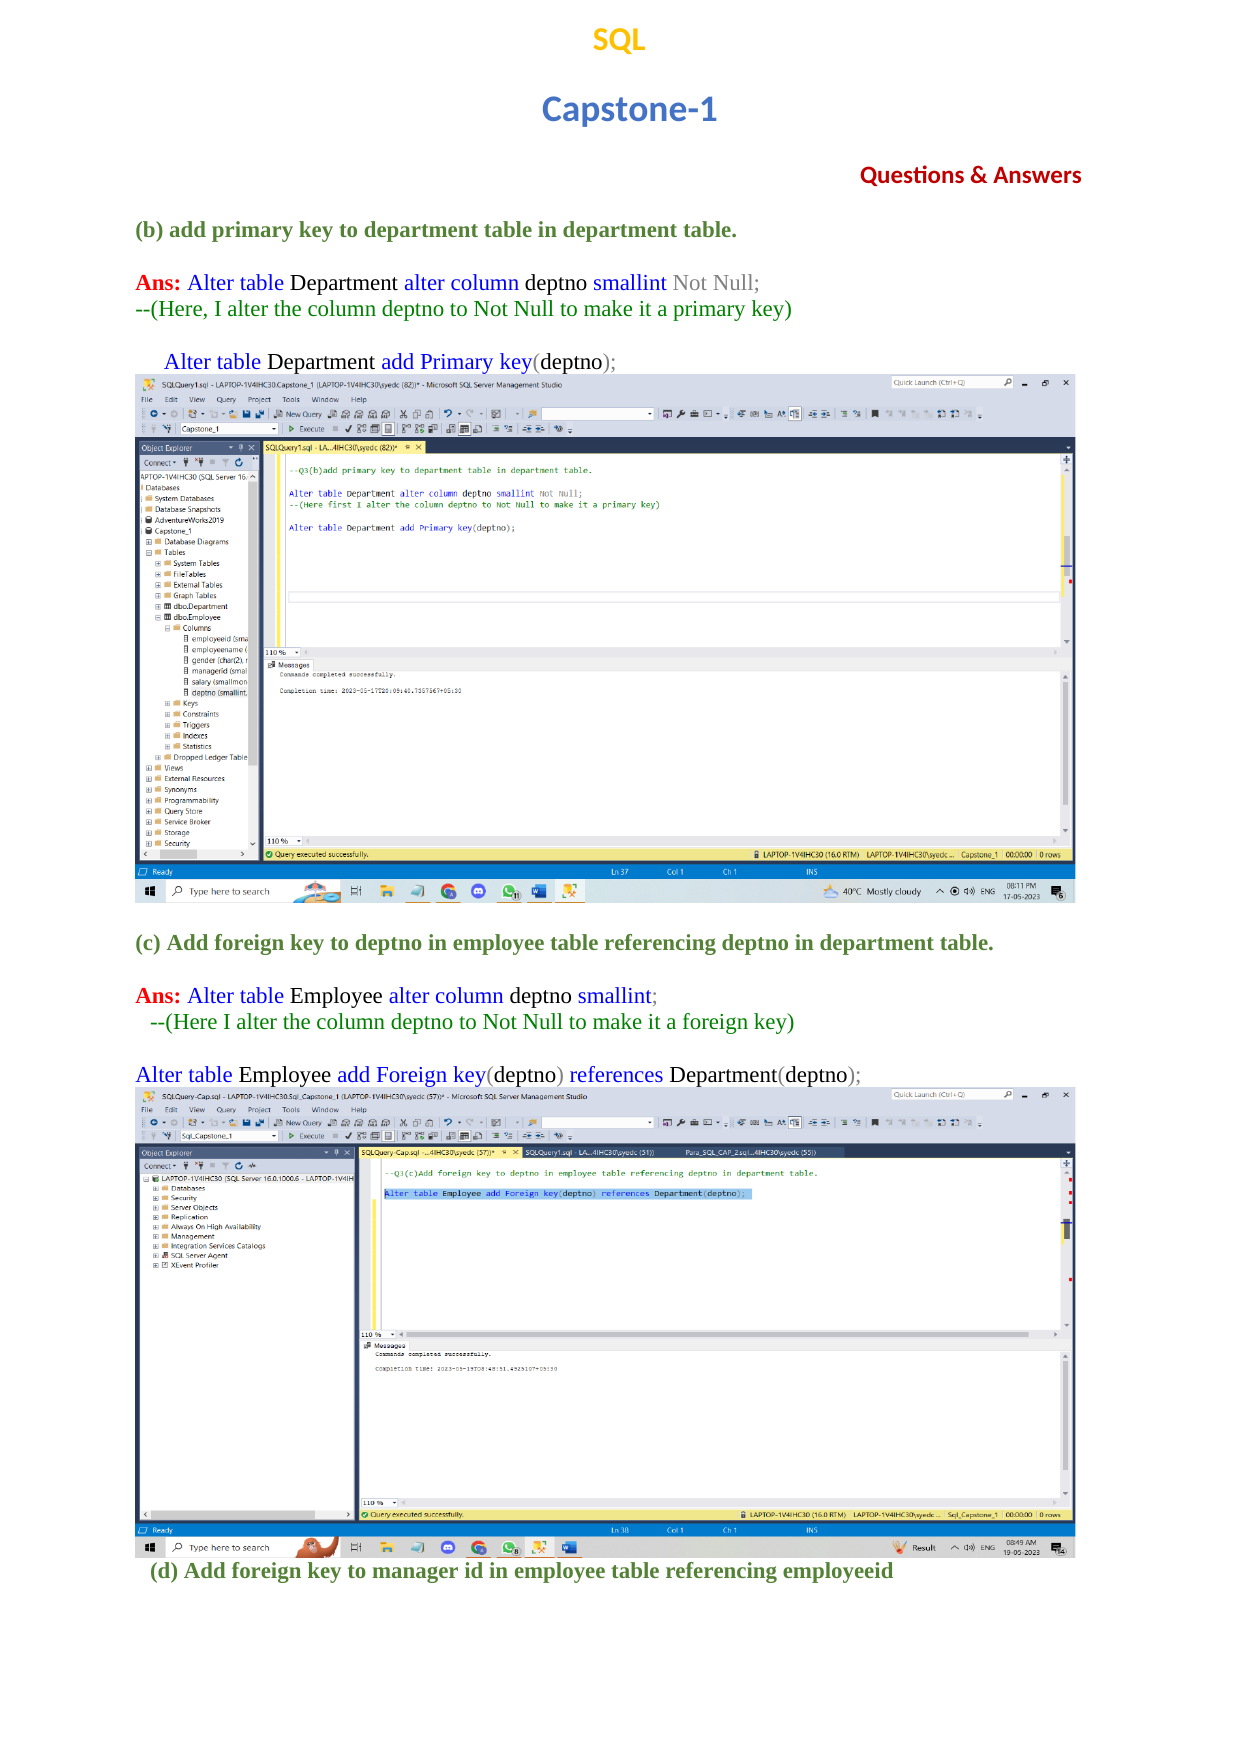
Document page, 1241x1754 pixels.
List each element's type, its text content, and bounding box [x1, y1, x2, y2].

text Ans: Alter table Department alter column deptno smallint Not Null; [135, 269, 1124, 295]
picture [135, 1087, 1076, 1558]
text (b) add primary key to department table in department table. [135, 216, 1124, 242]
text (d) Add foreign key to manager id in employee table referencing employeeid [150, 1557, 1124, 1584]
text Alter table Employee add Foreign key(deptno) references Department(deptno); [135, 1061, 1124, 1087]
text --(Here, I alter the column deptno to Not Null to make it a primary key) [135, 295, 1124, 321]
text Alter table Department add Primary key(deptno); [135, 348, 1124, 374]
text (c) Add foreign key to deptno in employee table referencing deptno in department table. [135, 929, 1124, 956]
picture [135, 374, 1076, 903]
text Ans: Alter table Employee alter column deptno smallint; [135, 982, 1124, 1008]
text --(Here I alter the column deptno to Not Null to make it a foreign key) [150, 1008, 1090, 1035]
